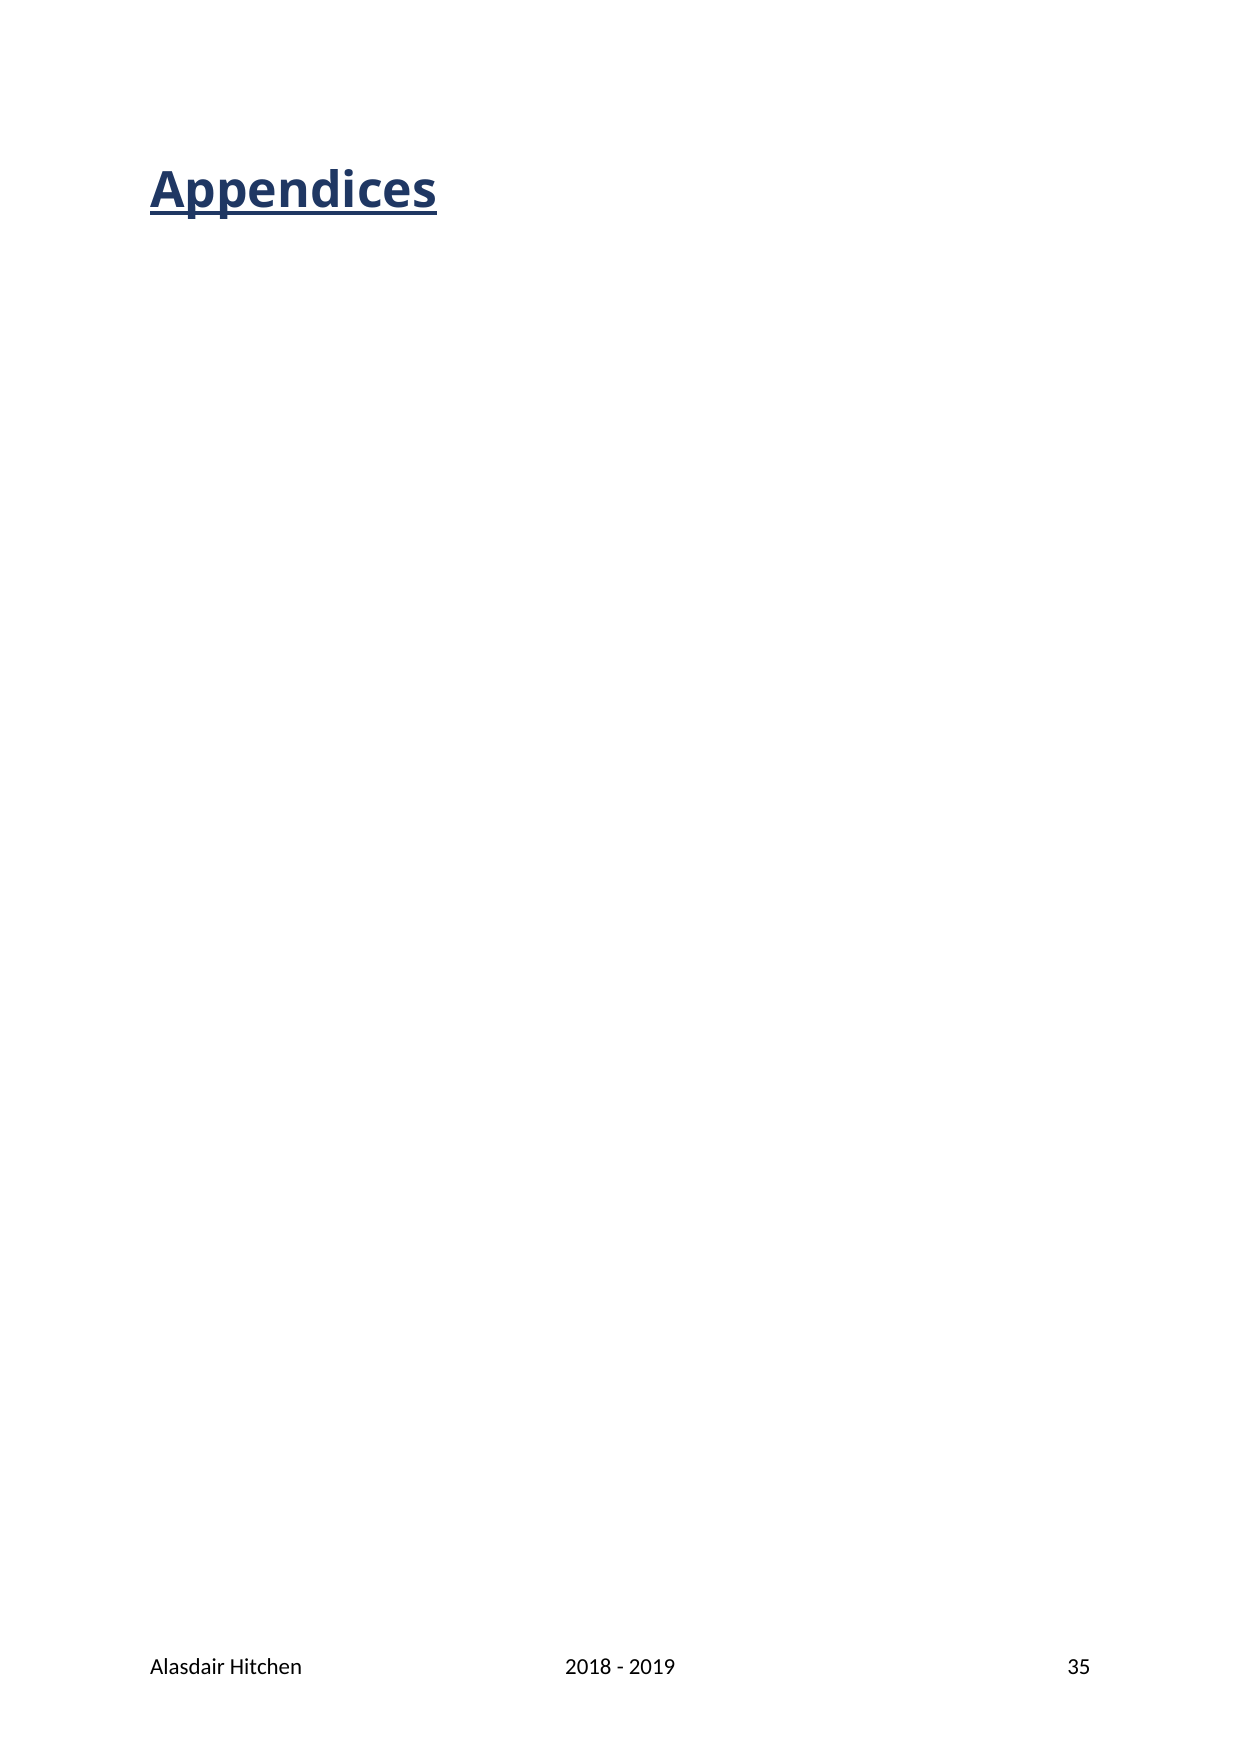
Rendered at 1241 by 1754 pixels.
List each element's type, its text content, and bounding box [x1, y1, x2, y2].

subtitle Appendices [150, 154, 1090, 222]
